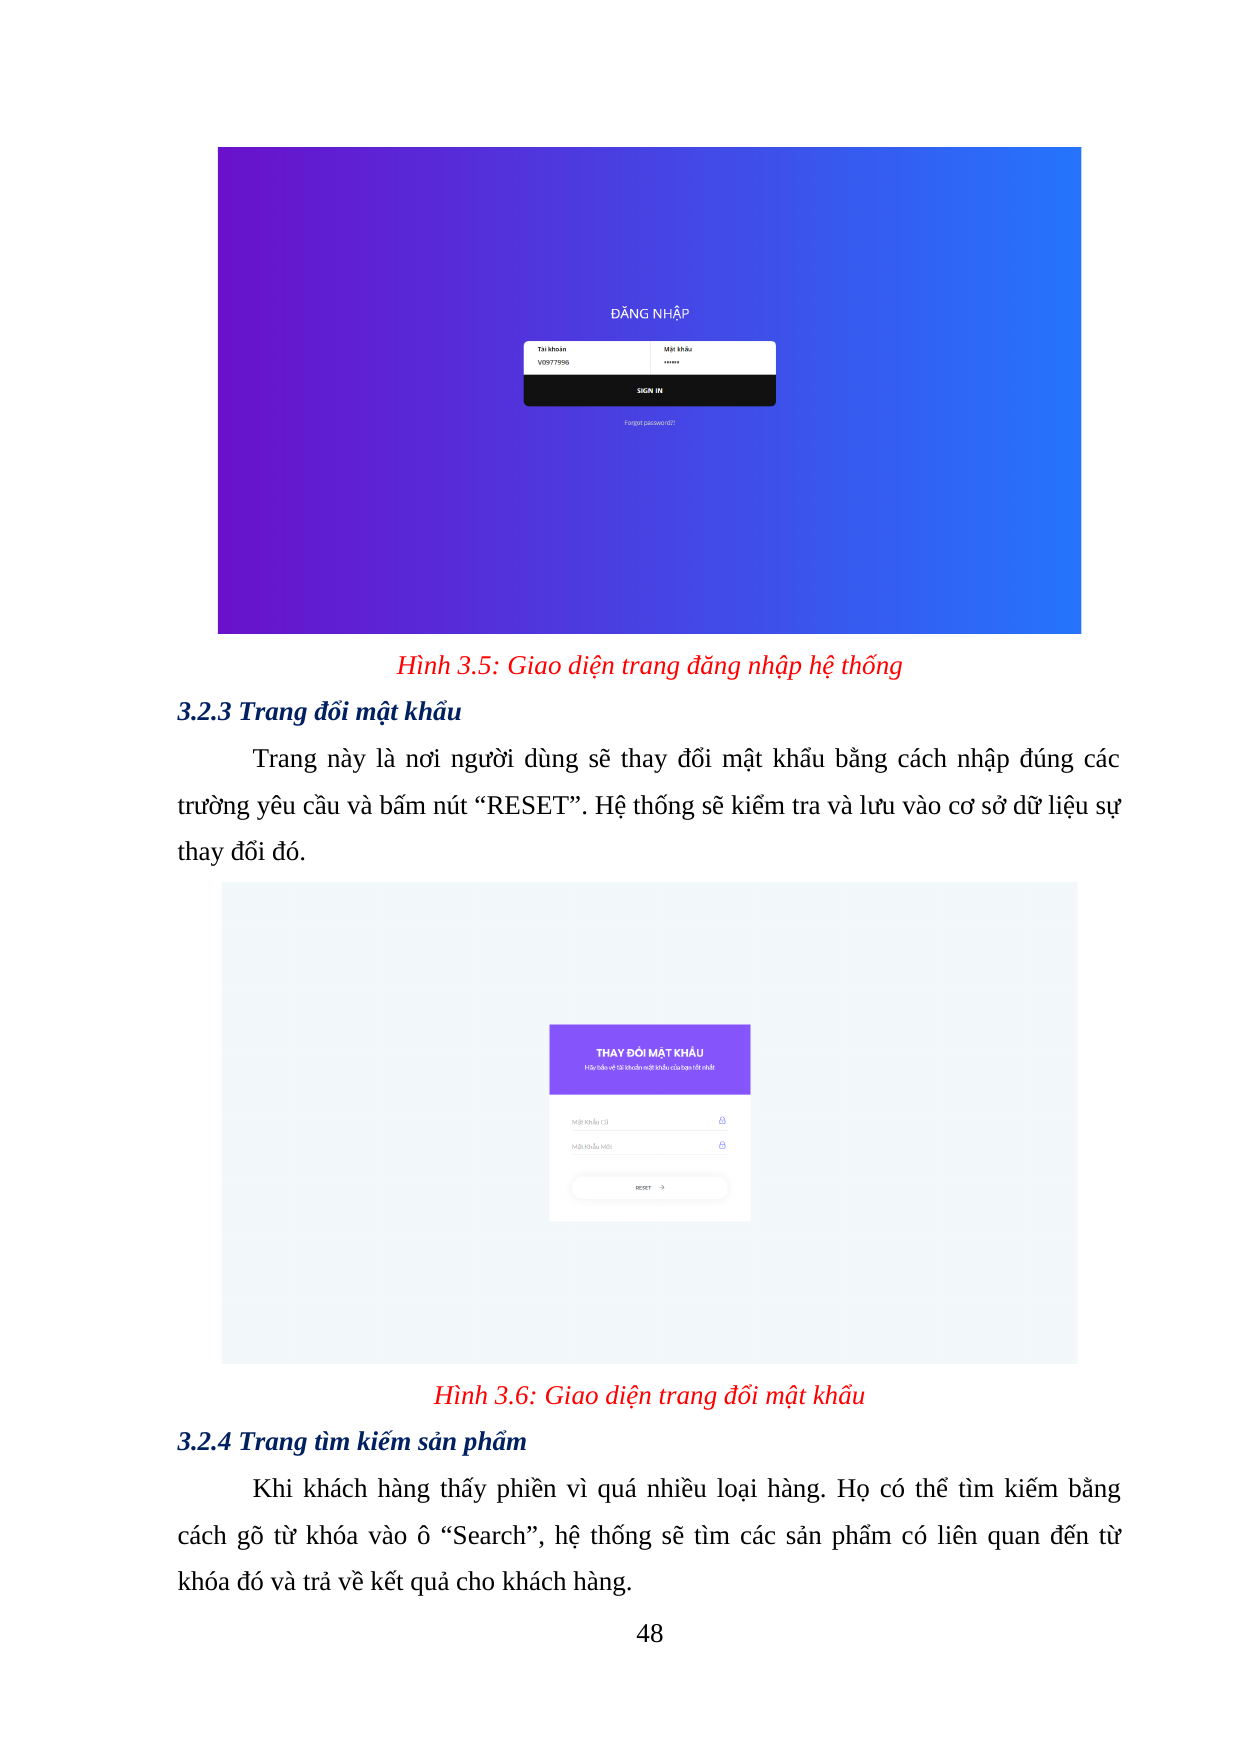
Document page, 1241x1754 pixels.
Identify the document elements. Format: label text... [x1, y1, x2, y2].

picture [221, 882, 1078, 1364]
subtitle 3.2.3 Trang đổi mật khẩu [177, 695, 1122, 727]
text Trang này là nơi người dùng sẽ thay đổi mật khẩu bằng cách nhập đúng các trường yêu cầu và bấm nút “RESET”. Hệ thống sẽ kiểm tra và lưu vào cơ sở dữ liệu sự thay đổi đó. [177, 742, 1122, 867]
subtitle 3.2.4 Trang tìm kiếm sản phẩm [177, 1426, 1122, 1457]
text Khi khách hàng thấy phiền vì quá nhiều loại hàng. Họ có thể tìm kiếm bằng cách gõ từ khóa vào ô “Search”, hệ thống sẽ tìm các sản phẩm có liên quan đến từ khóa đó và trả về kết quả cho khách hàng. [177, 1472, 1122, 1597]
picture [217, 147, 1082, 634]
text Hình 3.6: Giao diện trang đổi mật khẩu [177, 1379, 1122, 1410]
text Hình 3.5: Giao diện trang đăng nhập hệ thống [177, 649, 1122, 680]
